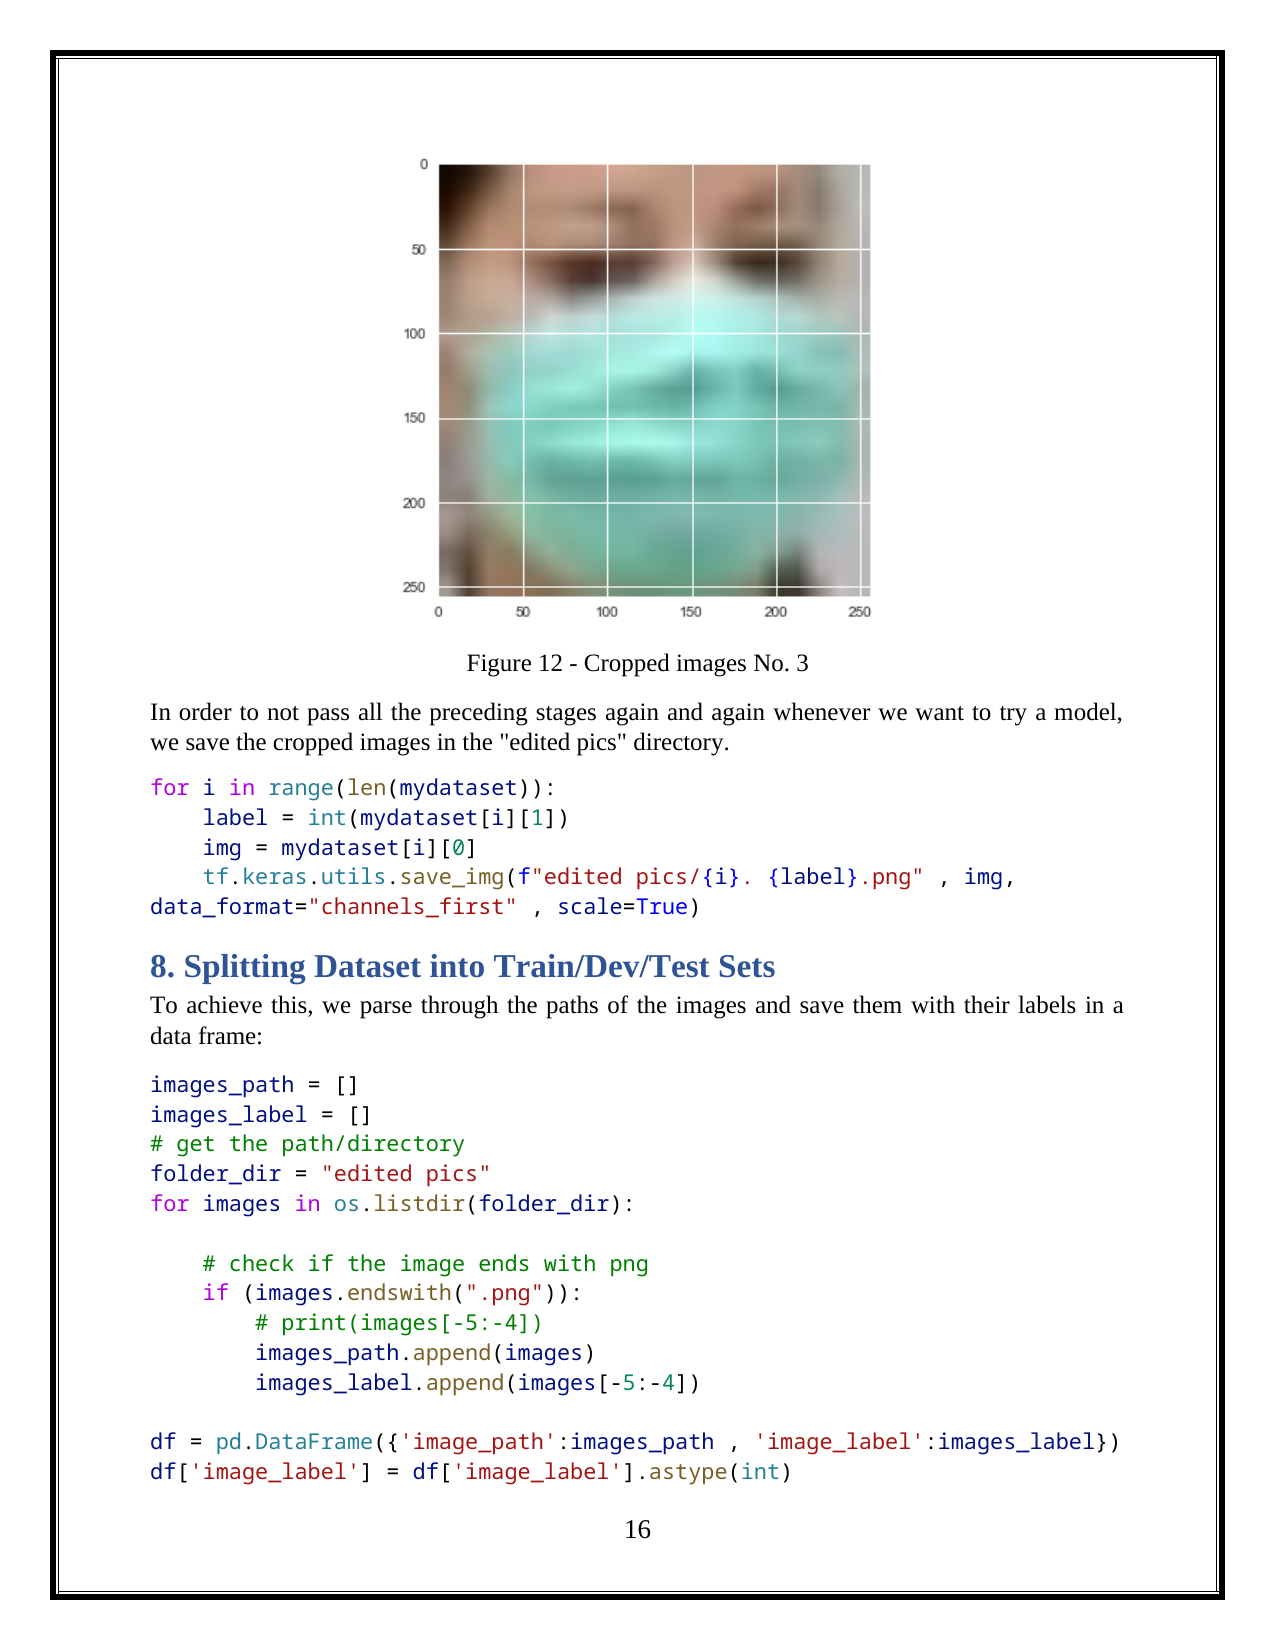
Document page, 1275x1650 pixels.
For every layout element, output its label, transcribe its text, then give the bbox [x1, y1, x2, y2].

text # get the path/directory [150, 1128, 1125, 1158]
text tf.keras.utils.save_img(f"edited pics/{i}. {label}.png" , img, data_format="channels_first" , scale=True) [150, 861, 1125, 921]
text images_label.append(images[-5:-4]) [150, 1367, 1125, 1396]
text # check if the image ends with png [150, 1247, 1125, 1277]
text images_path.append(images) [150, 1337, 1125, 1367]
text for i in range(len(mydataset)): [150, 772, 1125, 802]
text img = mydataset[i][0] [150, 832, 1125, 861]
text # print(images[-5:-4]) [150, 1307, 1125, 1337]
text for images in os.listdir(folder_dir): [150, 1188, 1125, 1218]
text To achieve this, we parse through the paths of the images and save them with their labels in a data frame: [150, 990, 1125, 1050]
text if (images.endswith(".png")): [150, 1277, 1125, 1307]
text folder_dir = "edited pics" [150, 1158, 1125, 1188]
text images_path = [] [150, 1069, 1125, 1098]
text label = int(mydataset[i][1]) [150, 802, 1125, 832]
text In order to not pass all the preceding stages again and again whenever we want to try a model, we save the cropped images in the "edited pics" directory. [150, 696, 1125, 755]
picture [393, 150, 882, 630]
text images_label = [] [150, 1098, 1125, 1128]
text df['image_label'] = df['image_label'].astype(int) [150, 1456, 1125, 1486]
text df = pd.DataFrame({'image_path':images_path , 'image_label':images_label}) [150, 1426, 1125, 1456]
subtitle 8. Splitting Dataset into Train/Dev/Test Sets [150, 946, 1125, 984]
text Figure 12 - Cropped images No. 3 [150, 648, 1125, 677]
